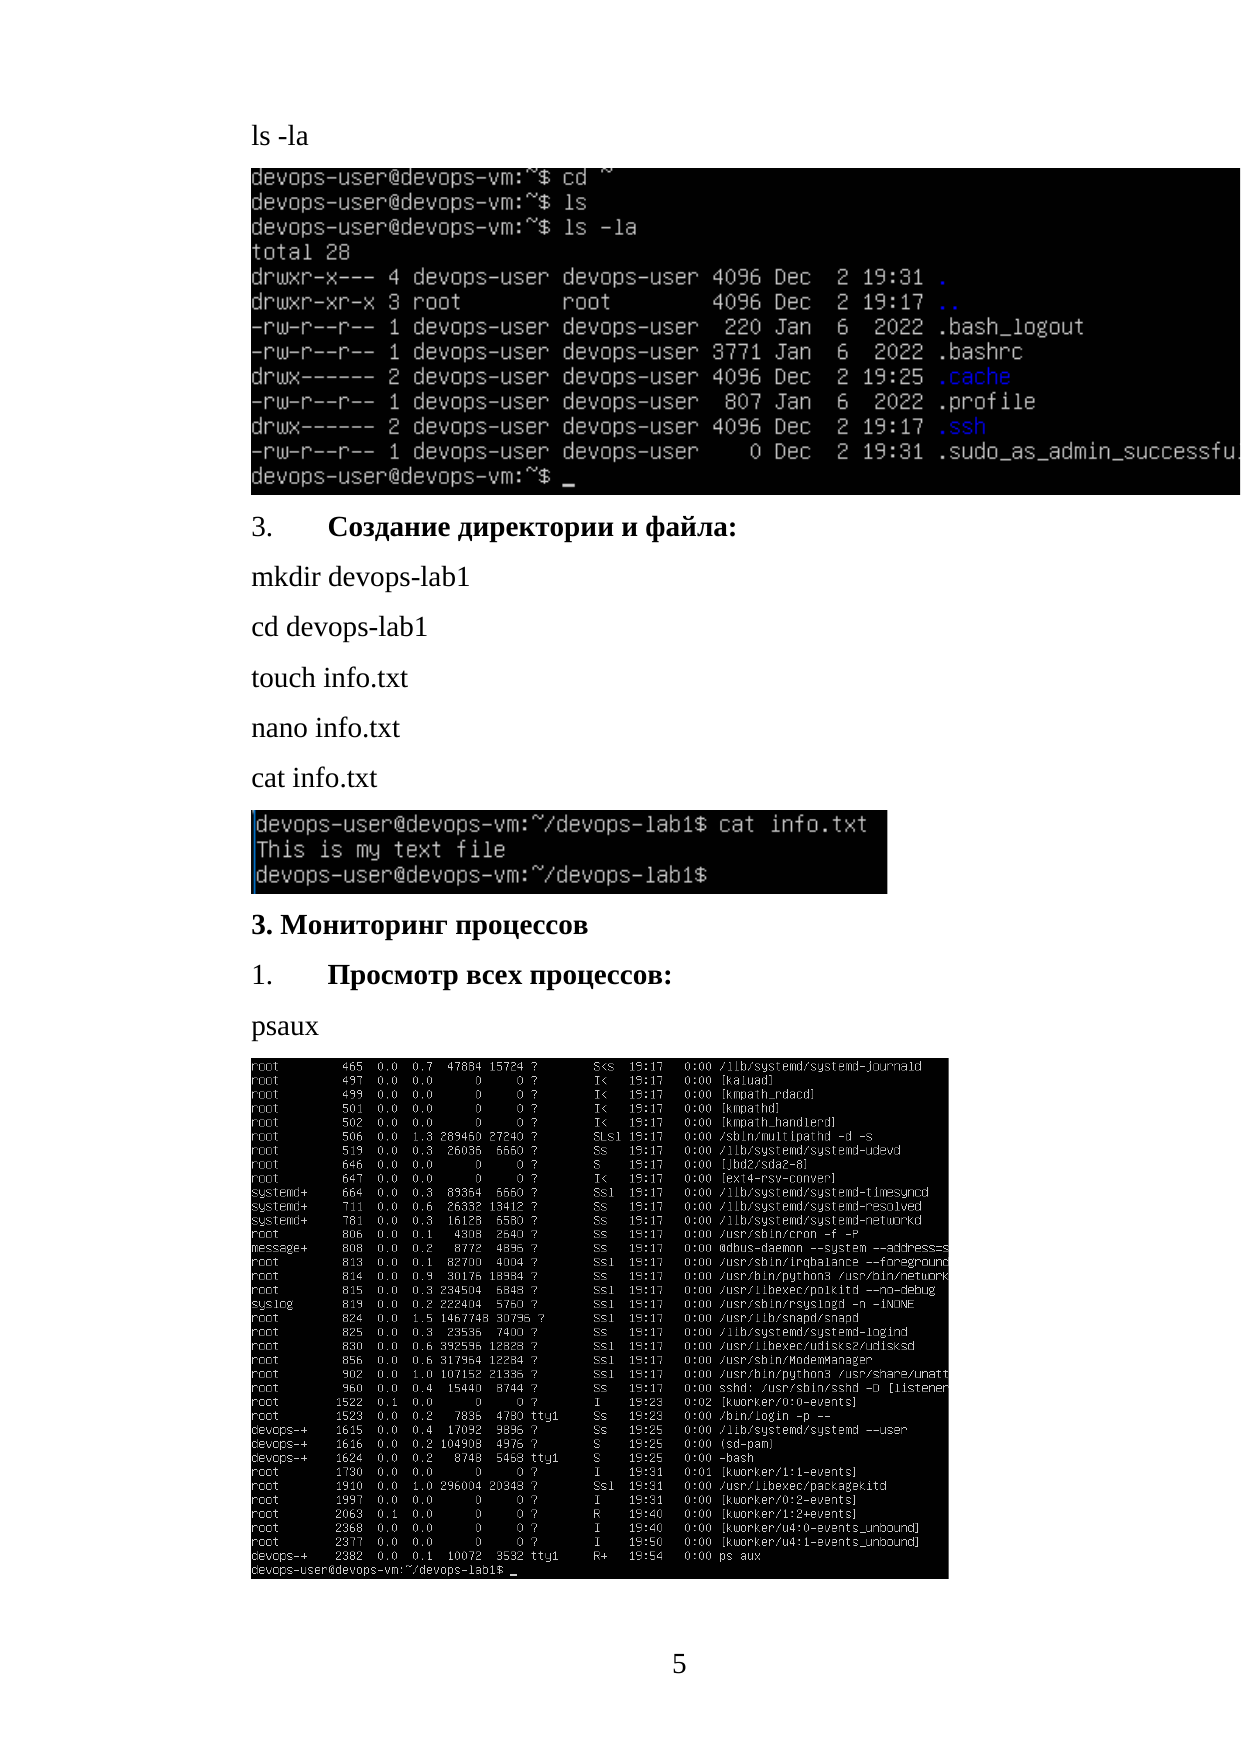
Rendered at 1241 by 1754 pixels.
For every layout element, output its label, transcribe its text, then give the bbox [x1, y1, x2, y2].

text ls -la [177, 118, 1181, 152]
text cat info.txt [177, 760, 1181, 794]
picture [251, 1058, 949, 1579]
list Просмотр всех процессов: [177, 957, 1181, 991]
text cd devops-lab1 [177, 609, 1181, 643]
text touch info.txt [177, 660, 1181, 693]
text mkdir devops-lab1 [177, 559, 1181, 593]
list Создание директории и файла: [177, 509, 1181, 542]
text 3. Мониторинг процессов [177, 907, 1181, 941]
picture [251, 168, 1241, 495]
text psaux [177, 1008, 1181, 1041]
text nano info.txt [177, 710, 1181, 743]
picture [251, 810, 888, 894]
